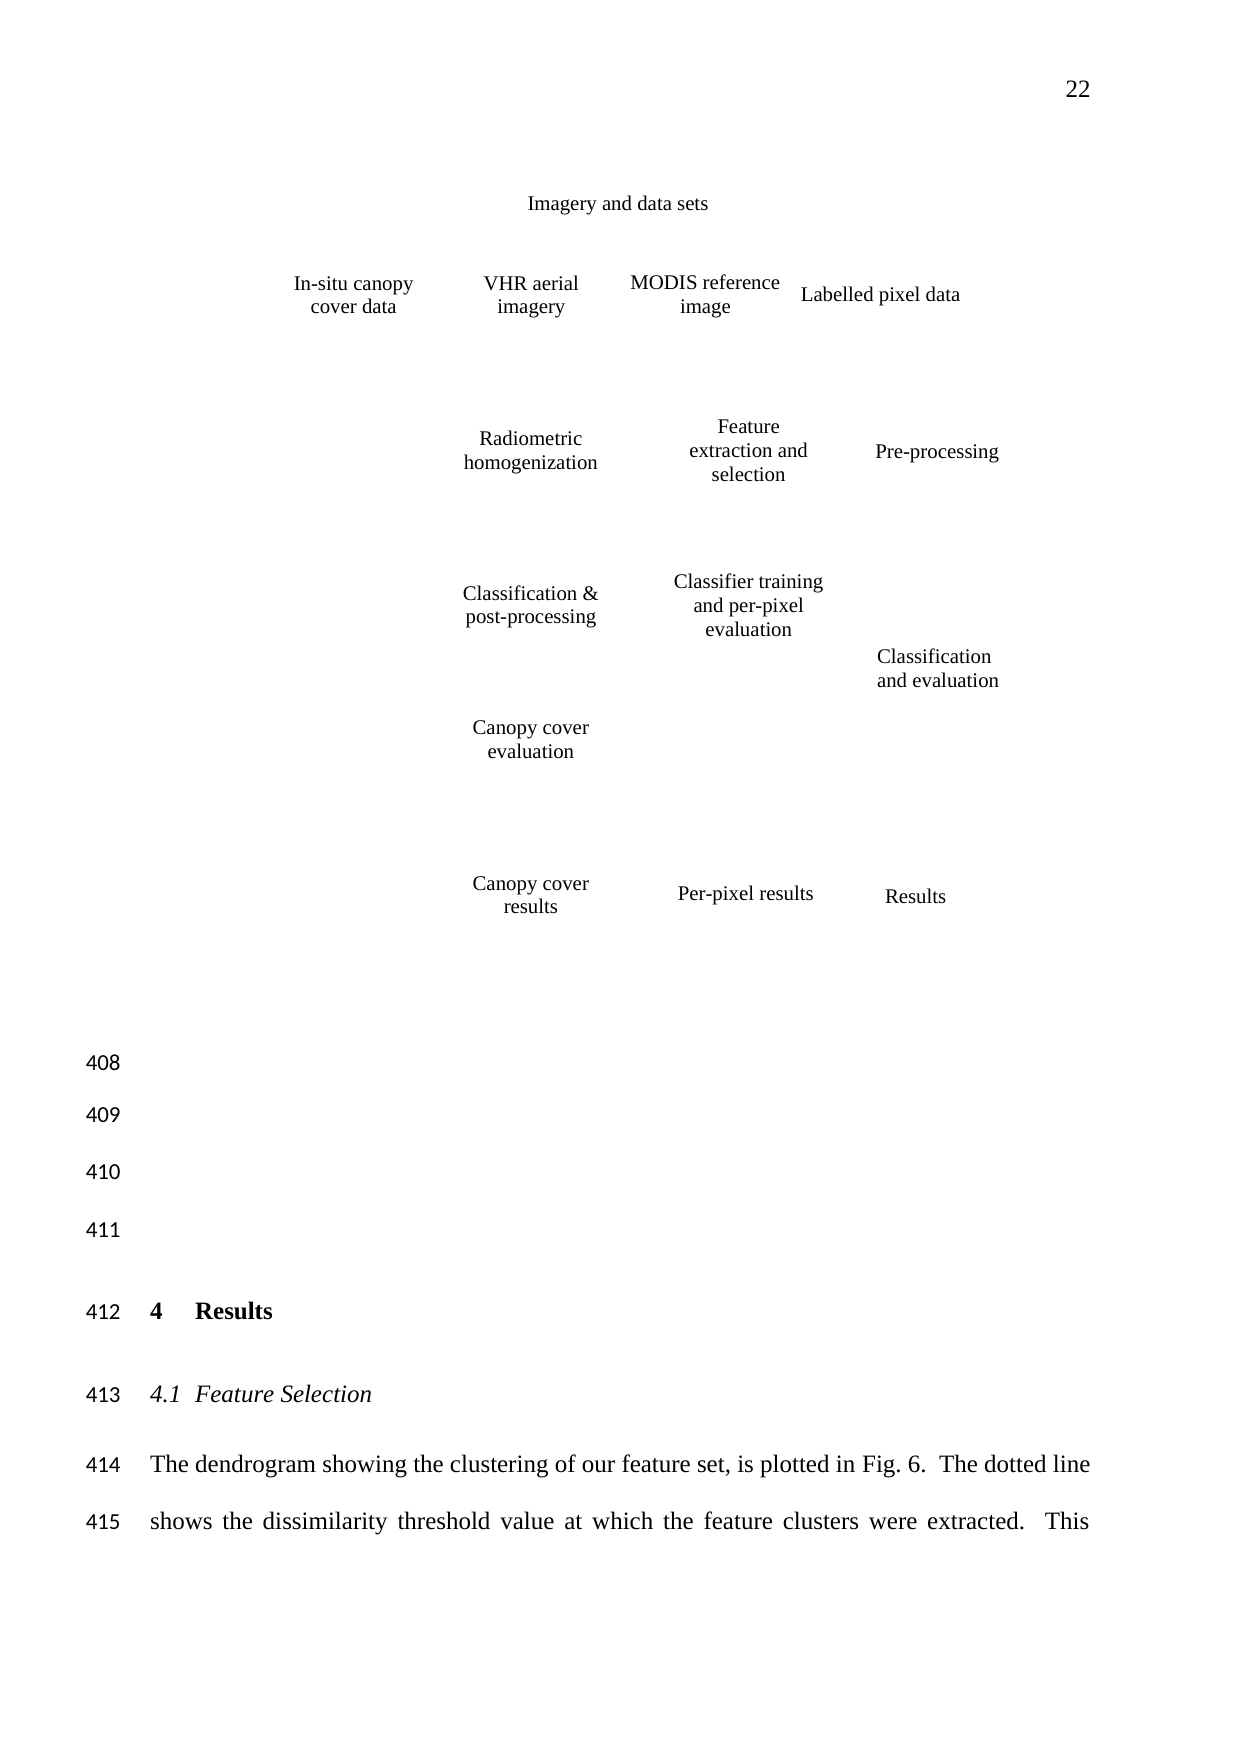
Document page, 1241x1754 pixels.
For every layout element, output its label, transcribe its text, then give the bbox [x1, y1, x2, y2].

subtitle Feature Selection [150, 1379, 1090, 1407]
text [150, 1449, 1090, 1535]
subtitle Results [150, 1296, 1090, 1325]
